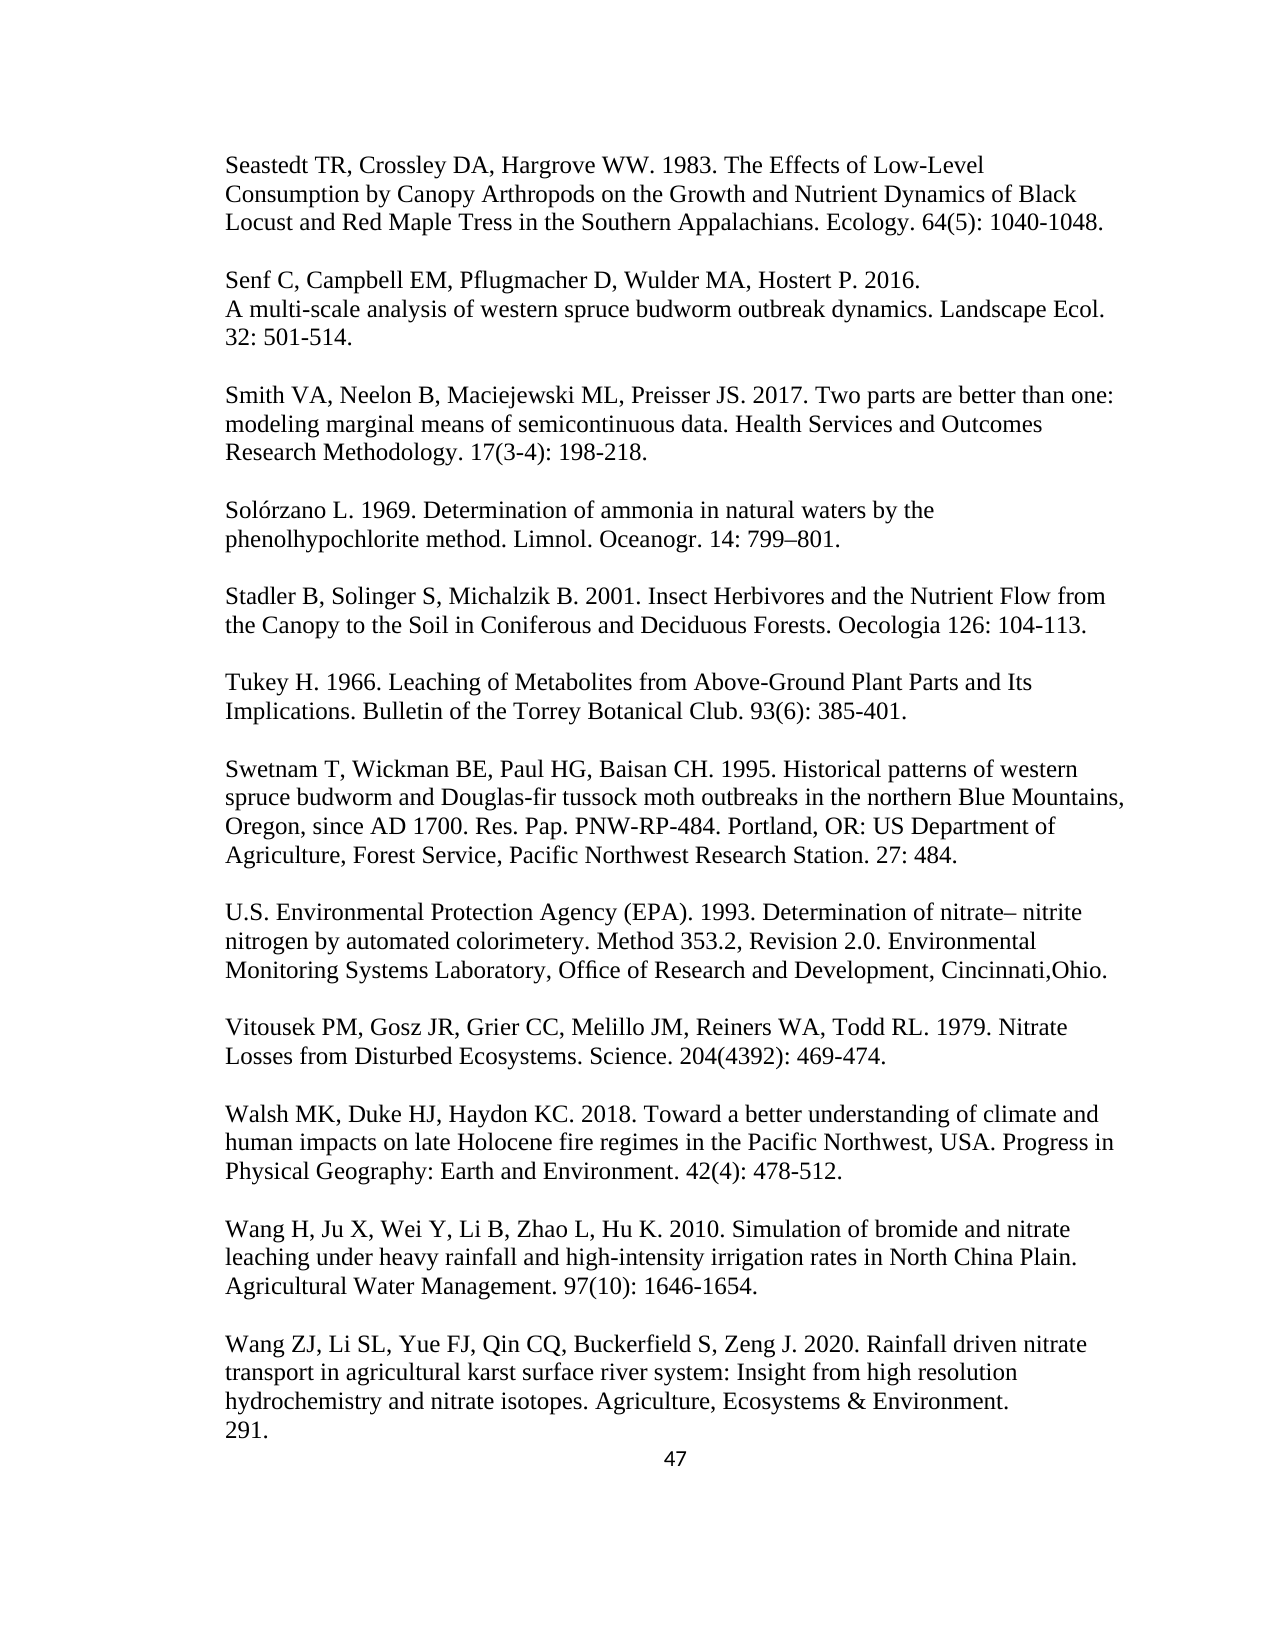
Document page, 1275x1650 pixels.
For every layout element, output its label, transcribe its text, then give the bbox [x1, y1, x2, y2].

text Vitousek PM, Gosz JR, Grier CC, Melillo JM, Reiners WA, Todd RL. 1979. Nitrate Losses from Disturbed Ecosystems. Science. 204(4392): 469-474. [225, 1012, 1125, 1070]
text Swetnam T, Wickman BE, Paul HG, Baisan CH. 1995. Historical patterns of western spruce budworm and Douglas-fir tussock moth outbreaks in the northern Blue Mountains, Oregon, since AD 1700. Res. Pap. PNW-RP-484. Portland, OR: US Department of Agriculture, Forest Service, Pacific Northwest Research Station. 27: 484. [225, 754, 1125, 869]
text U.S. Environmental Protection Agency (EPA). 1993. Determination of nitrate– nitrite nitrogen by automated colorimetery. Method 353.2, Revision 2.0. Environmental Monitoring Systems Laboratory, Ofﬁce of Research and Development, Cincinnati,Ohio. [225, 897, 1125, 984]
text Seastedt TR, Crossley DA, Hargrove WW. 1983. The Effects of Low-Level Consumption by Canopy Arthropods on the Growth and Nutrient Dynamics of Black Locust and Red Maple Tress in the Southern Appalachians. Ecology. 64(5): 1040-1048. [225, 150, 1125, 236]
text Senf C, Campbell EM, Pflugmacher D, Wulder MA, Hostert P. 2016. [225, 265, 1125, 294]
text 291. [225, 1415, 1125, 1444]
text A multi-scale analysis of western spruce budworm outbreak dynamics. Landscape Ecol. 32: 501-514. [225, 294, 1125, 351]
text Solórzano L. 1969. Determination of ammonia in natural waters by the phenolhypochlorite method. Limnol. Oceanogr. 14: 799–801. [225, 495, 1125, 552]
text Stadler B, Solinger S, Michalzik B. 2001. Insect Herbivores and the Nutrient Flow from the Canopy to the Soil in Coniferous and Deciduous Forests. Oecologia 126: 104-113. [225, 581, 1125, 639]
text Walsh MK, Duke HJ, Haydon KC. 2018. Toward a better understanding of climate and human impacts on late Holocene fire regimes in the Pacific Northwest, USA. Progress in Physical Geography: Earth and Environment. 42(4): 478-512. [225, 1099, 1125, 1185]
text Wang H, Ju X, Wei Y, Li B, Zhao L, Hu K. 2010. Simulation of bromide and nitrate leaching under heavy rainfall and high-intensity irrigation rates in North China Plain. Agricultural Water Management. 97(10): 1646-1654. [225, 1214, 1125, 1300]
text Smith VA, Neelon B, Maciejewski ML, Preisser JS. 2017. Two parts are better than one: modeling marginal means of semicontinuous data. Health Services and Outcomes Research Methodology. 17(3-4): 198-218. [225, 380, 1125, 466]
text Tukey H. 1966. Leaching of Metabolites from Above-Ground Plant Parts and Its Implications. Bulletin of the Torrey Botanical Club. 93(6): 385-401. [225, 667, 1125, 725]
text Wang ZJ, Li SL, Yue FJ, Qin CQ, Buckerfield S, Zeng J. 2020. Rainfall driven nitrate transport in agricultural karst surface river system: Insight from high resolution hydrochemistry and nitrate isotopes. Agriculture, Ecosystems & Environment. [225, 1329, 1125, 1415]
